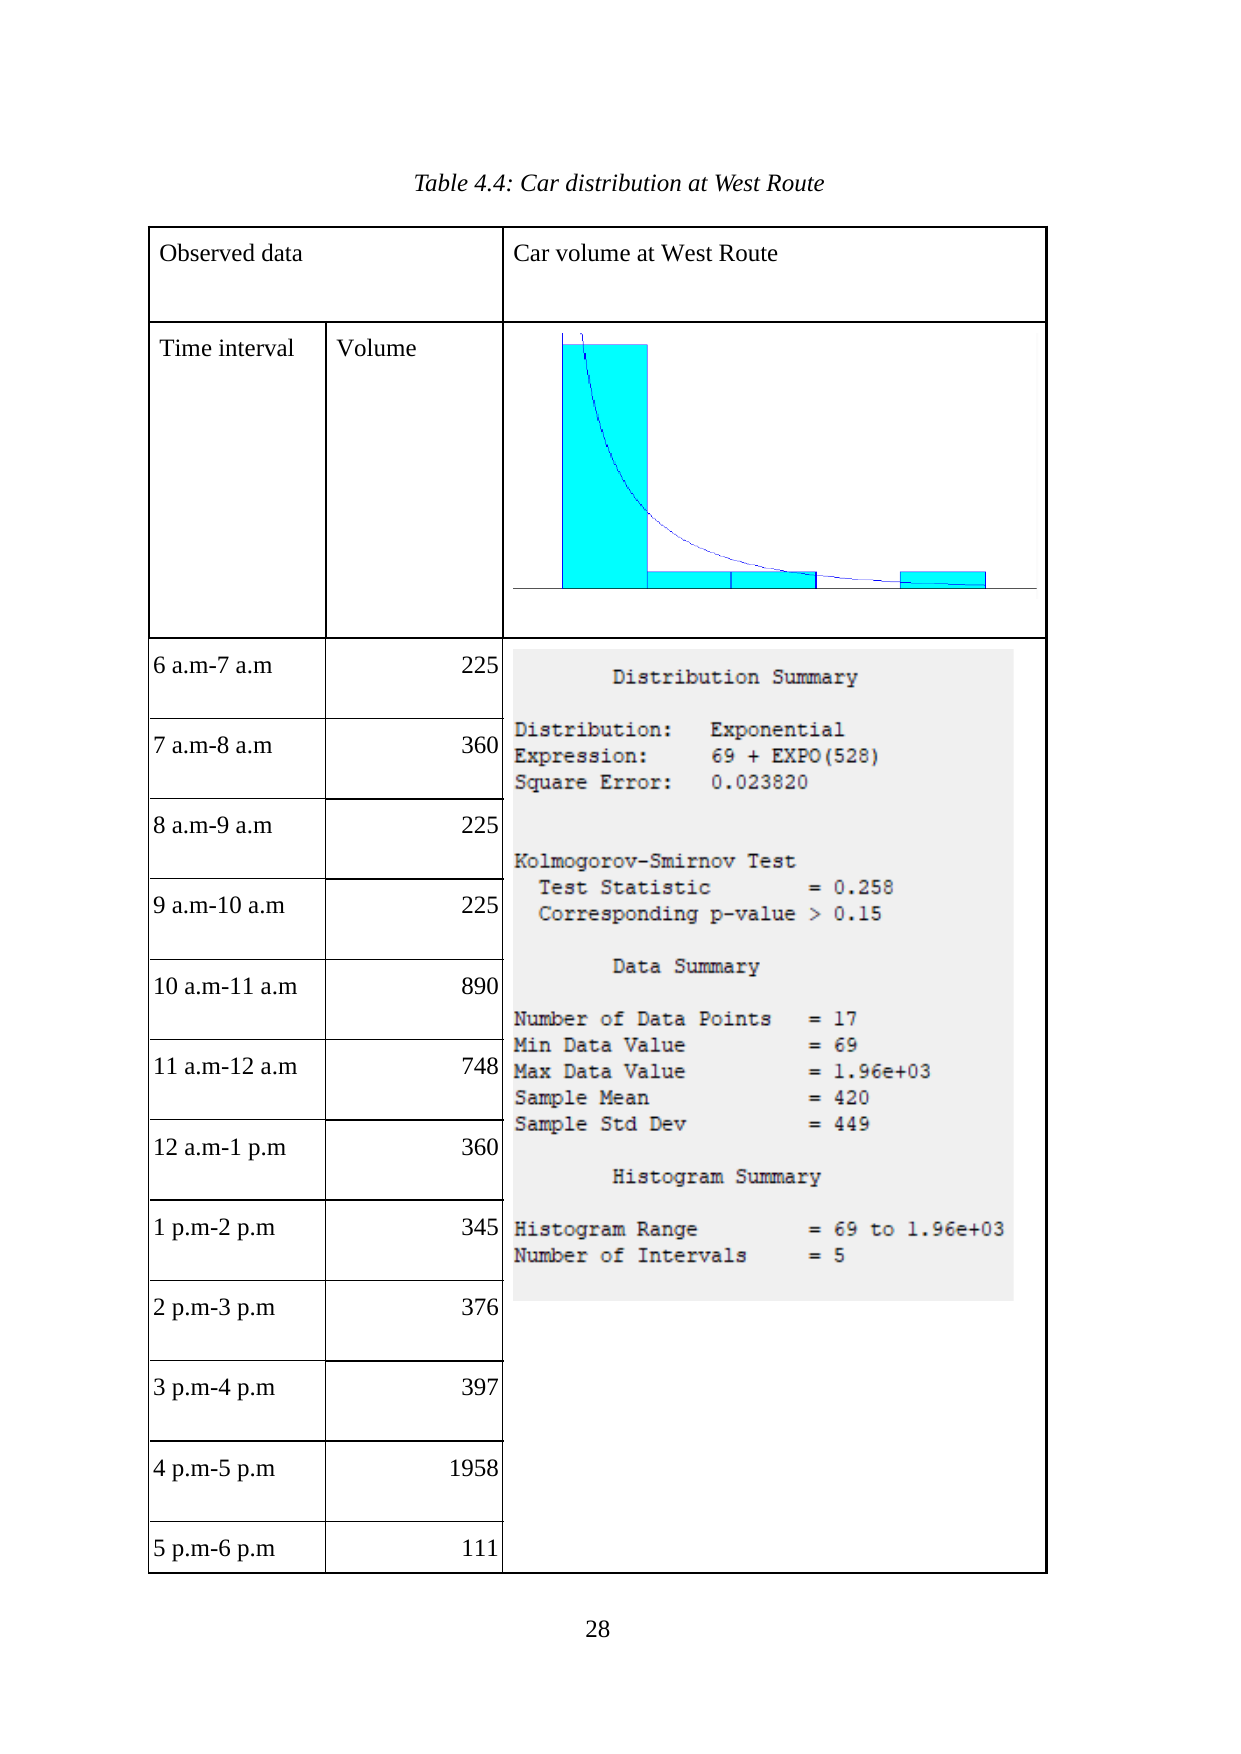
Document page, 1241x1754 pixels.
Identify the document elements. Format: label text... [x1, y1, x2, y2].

table_cell 376 [326, 1281, 502, 1360]
table_cell 8 a.m-9 a.m [149, 798, 325, 878]
table_cell 3 p.m-4 p.m [149, 1360, 325, 1440]
table_cell 890 [326, 960, 502, 1039]
table_cell 111 [326, 1522, 502, 1572]
table_cell 345 [326, 1201, 502, 1280]
table_cell Time interval [150, 323, 325, 637]
picture [513, 649, 1014, 1301]
table_cell 4 p.m-5 p.m [149, 1440, 325, 1521]
table_cell 397 [326, 1362, 502, 1440]
table_cell 1 p.m-2 p.m [149, 1199, 325, 1280]
table_cell 225 [326, 639, 502, 717]
table_cell 2 p.m-3 p.m [149, 1280, 325, 1360]
table_cell Volume [327, 323, 502, 637]
table_cell 6 a.m-7 a.m [149, 639, 325, 717]
table_cell 7 a.m-8 a.m [149, 718, 325, 798]
table_cell 9 a.m-10 a.m [149, 878, 325, 958]
table_cell 11 a.m-12 a.m [149, 1039, 325, 1119]
table_cell [503, 639, 1045, 1572]
table_cell 5 p.m-6 p.m [149, 1521, 325, 1572]
table_cell 225 [326, 880, 502, 958]
table_cell 748 [326, 1040, 502, 1119]
table_cell 12 a.m-1 p.m [149, 1119, 325, 1199]
table_header Observed data [150, 228, 502, 321]
picture [513, 333, 1039, 599]
table_header Car volume at West Route [504, 228, 1045, 321]
table_cell 360 [326, 1121, 502, 1199]
table_cell 1958 [326, 1442, 502, 1521]
table_cell [504, 323, 1045, 637]
table_cell 360 [326, 719, 502, 798]
table_cell 225 [326, 800, 502, 878]
table_cell 10 a.m-11 a.m [149, 959, 325, 1039]
